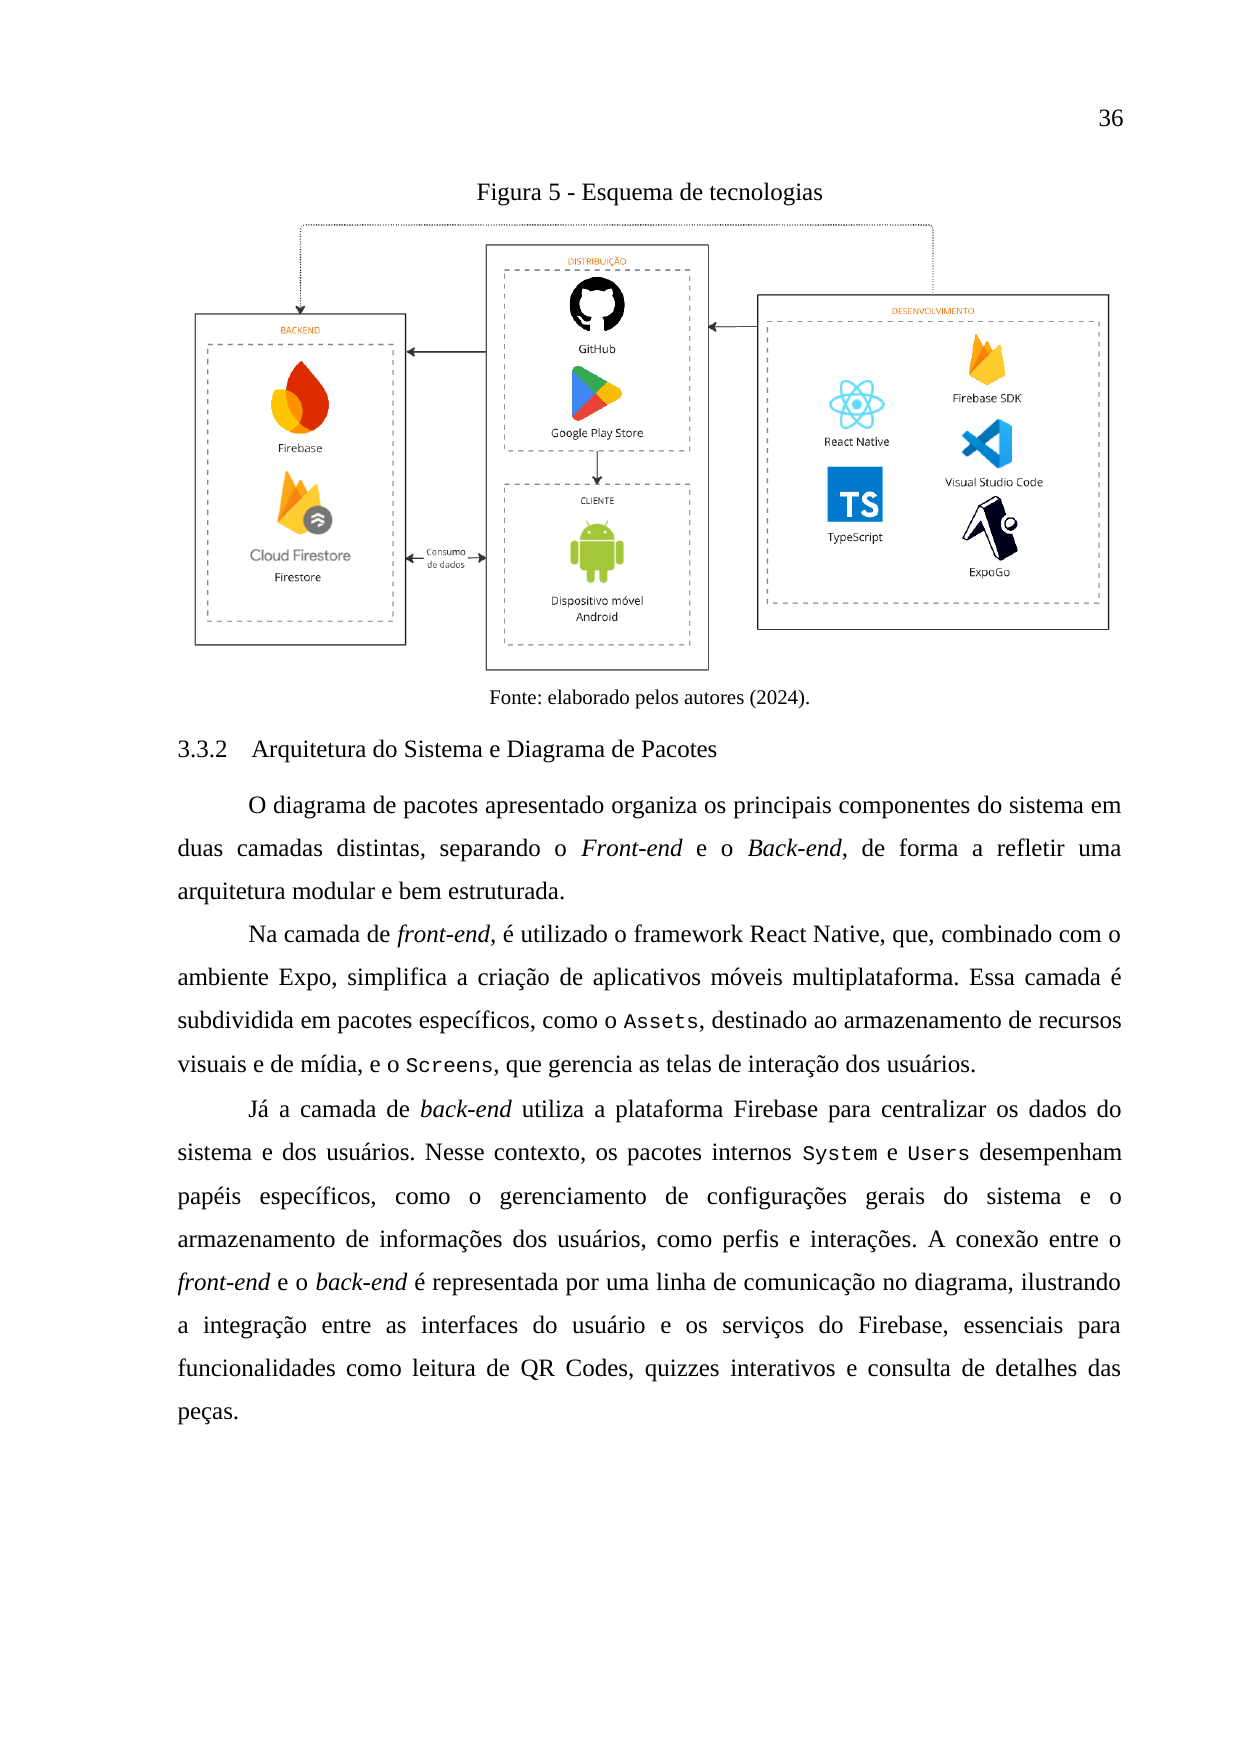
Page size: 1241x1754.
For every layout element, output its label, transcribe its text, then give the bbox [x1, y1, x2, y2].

text Na camada de front-end, é utilizado o framework React Native, que, combinado com o ambiente Expo, simplifica a criação de aplicativos móveis multiplataforma. Essa camada é subdividida em pacotes específicos, como o Assets, destinado ao armazenamento de recursos visuais e de mídia, e o Screens, que gerencia as telas de interação dos usuários. [177, 919, 1122, 1079]
text Fonte: elaborado pelos autores (2024). [177, 685, 1122, 709]
text O diagrama de pacotes apresentado organiza os principais componentes do sistema em duas camadas distintas, separando o Front-end e o Back-end, de forma a refletir uma arquitetura modular e bem estruturada. [177, 790, 1122, 905]
text Já a camada de back-end utiliza a plataforma Firebase para centralizar os dados do sistema e dos usuários. Nesse contexto, os pacotes internos System e Users desempenham papéis específicos, como o gerenciamento de configurações gerais do sistema e o armazenamento de informações dos usuários, como perfis e interações. A conexão entre o front-end e o back-end é representada por uma linha de comunicação no diagrama, ilustrando a integração entre as interfaces do usuário e os serviços do Firebase, essenciais para funcionalidades como leitura de QR Codes, quizzes interativos e consulta de detalhes das peças. [177, 1094, 1122, 1425]
subtitle Arquitetura do Sistema e Diagrama de Pacotes [177, 734, 1122, 763]
picture [177, 206, 1123, 685]
